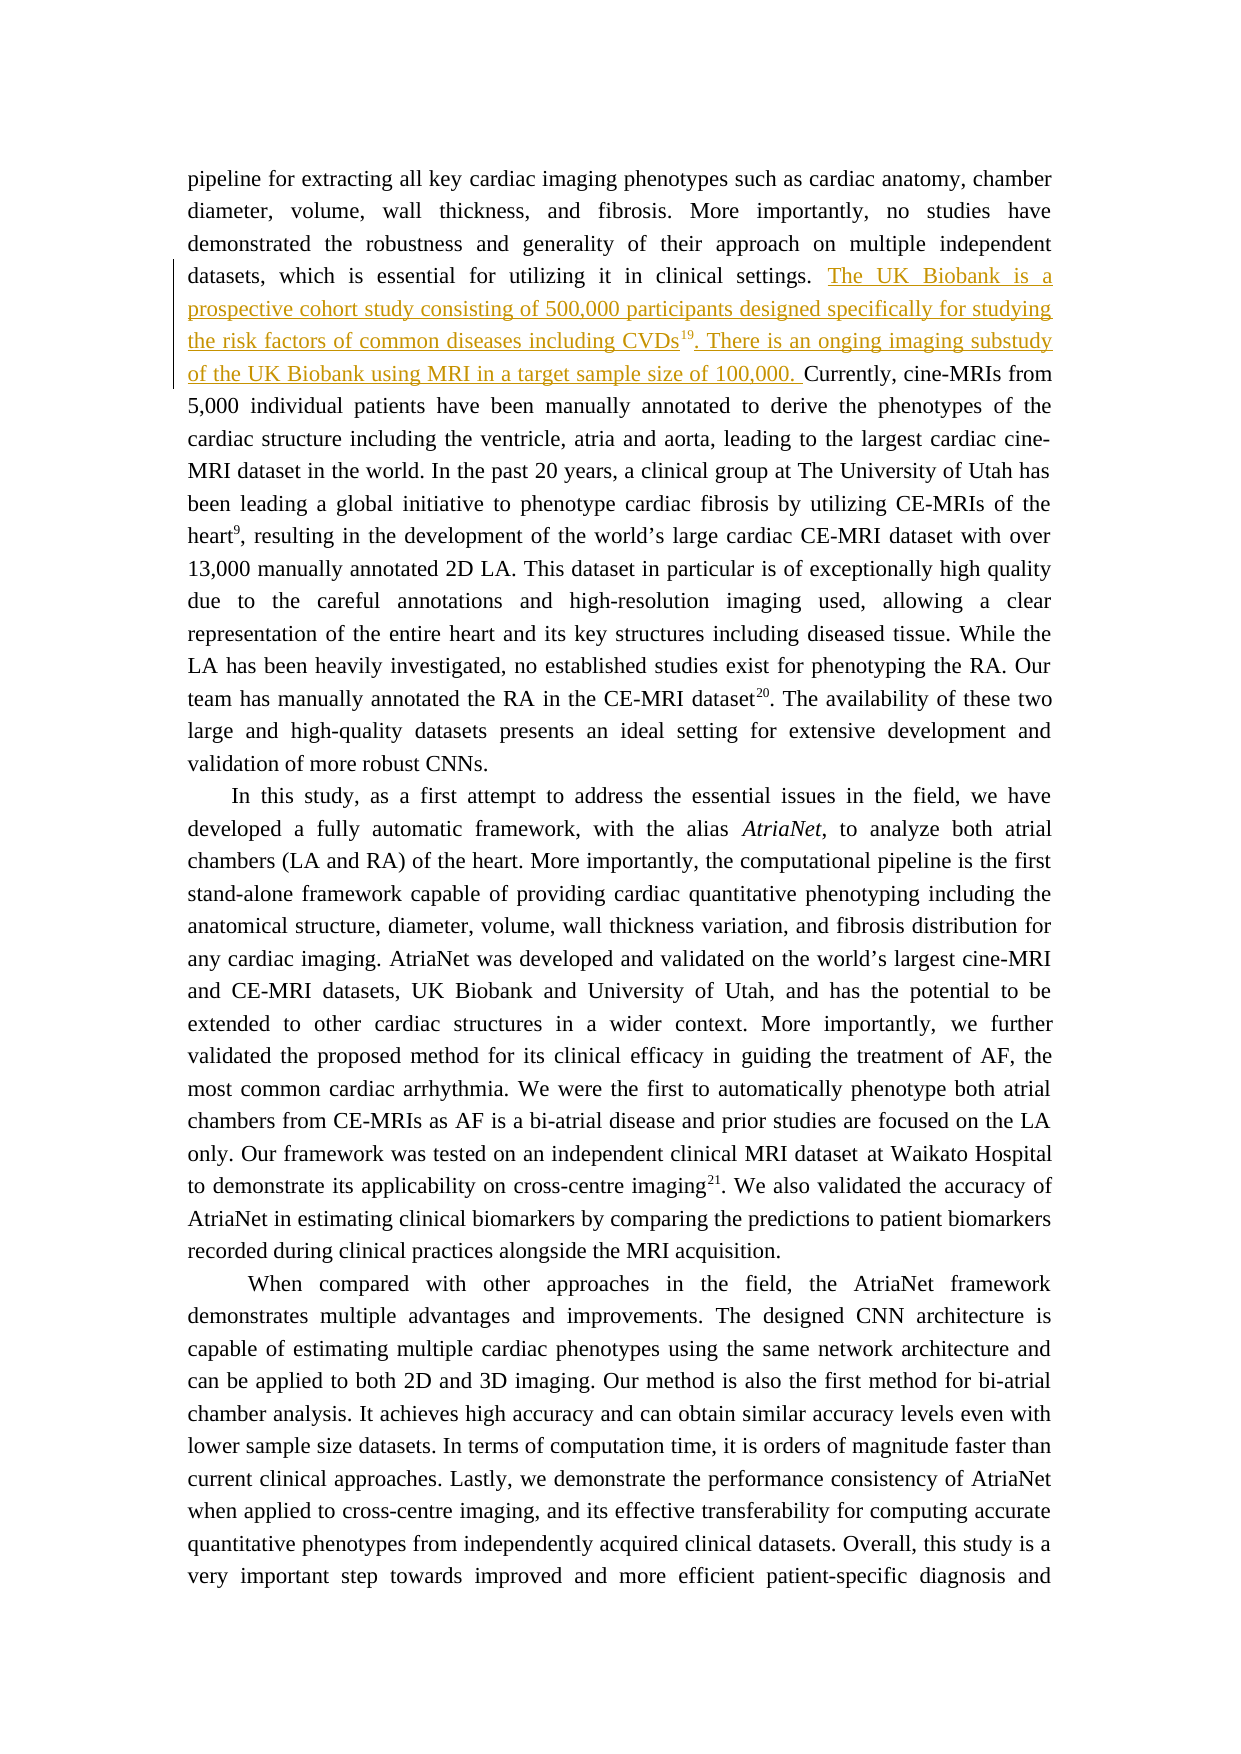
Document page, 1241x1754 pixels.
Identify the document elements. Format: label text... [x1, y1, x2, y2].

text In this study, as a first attempt to address the essential issues in the field, we have developed a fully automatic framework, with the alias AtriaNet, to analyze both atrial chambers (LA and RA) of the heart. More importantly, the computational pipeline is the first stand-alone framework capable of providing cardiac quantitative phenotyping including the anatomical structure, diameter, volume, wall thickness variation, and fibrosis distribution for any cardiac imaging. AtriaNet was developed and validated on the world’s largest cine-MRI and CE-MRI datasets, UK Biobank and University of Utah, and has the potential to be extended to other cardiac structures in a wider context. More importantly, we further validated the proposed method for its clinical efficacy in guiding the treatment of AF, the most common cardiac arrhythmia. We were the first to automatically phenotype both atrial chambers from CE-MRIs as AF is a bi-atrial disease and prior studies are focused on the LA only. Our framework was tested on an independent clinical MRI dataset at Waikato Hospital to demonstrate its applicability on cross-centre imaging21. We also validated the accuracy of AtriaNet in estimating clinical biomarkers by comparing the predictions to patient biomarkers recorded during clinical practices alongside the MRI acquisition. [187, 779, 1053, 1267]
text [187, 162, 1053, 318]
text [187, 1267, 1053, 1592]
